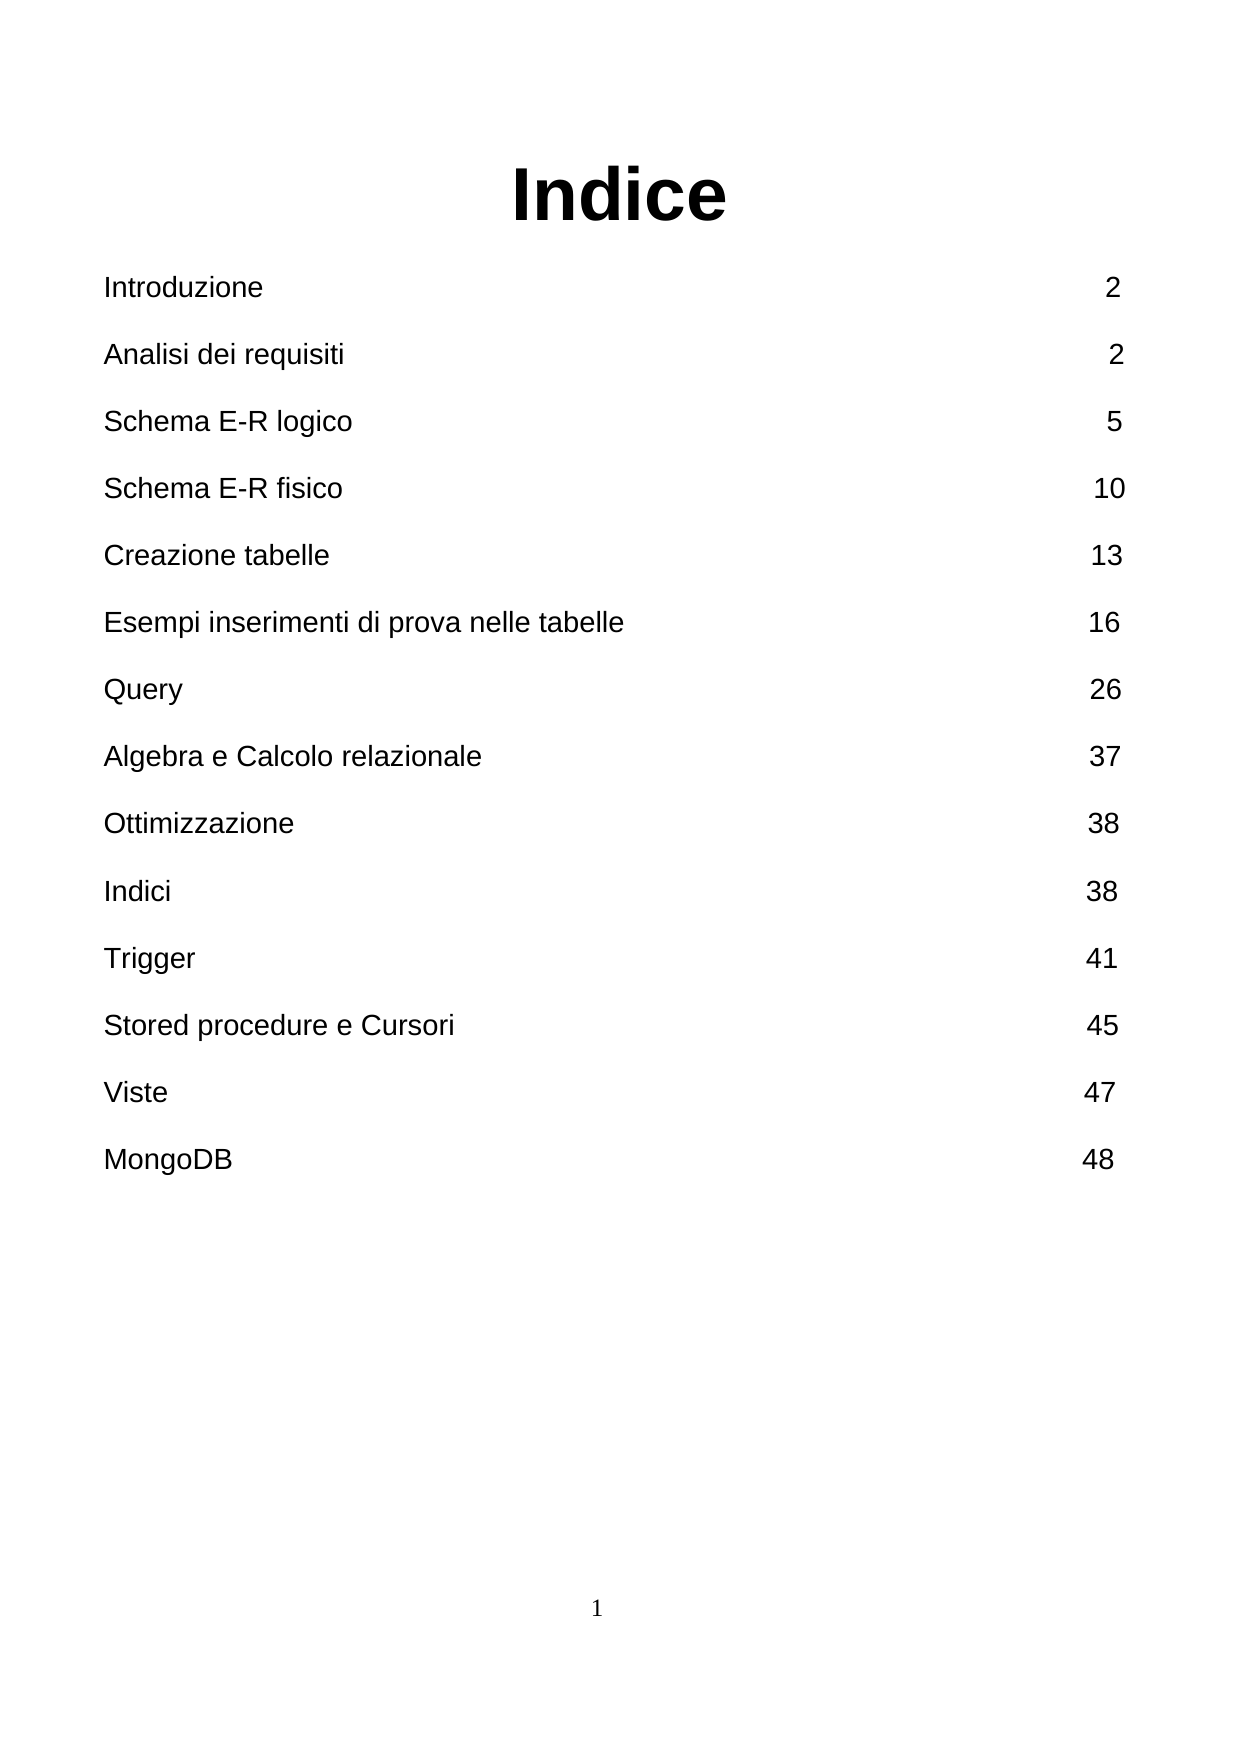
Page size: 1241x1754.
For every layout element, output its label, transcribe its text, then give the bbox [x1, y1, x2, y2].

text Query 26 [103, 672, 1136, 739]
text Viste 47 [103, 1075, 1136, 1108]
text Esempi inserimenti di prova nelle tabelle 16 [103, 605, 1136, 672]
text MongoDB 48 [103, 1142, 1136, 1175]
text Analisi dei requisiti 2 [103, 337, 1136, 370]
text Schema E-R fisico 10 [103, 471, 1136, 538]
text Ottimizzazione 38 [103, 806, 1136, 840]
text Trigger 41 [103, 941, 1136, 974]
text Introduzione 2 [103, 270, 1136, 303]
text Indici 38 [103, 873, 1136, 907]
text Algebra e Calcolo relazionale 37 [103, 739, 1136, 773]
text Creazione tabelle 13 [103, 538, 1136, 572]
text Stored procedure e Cursori 45 [103, 1008, 1136, 1041]
text Indice [103, 150, 1136, 236]
text Schema E-R logico 5 [103, 404, 1136, 437]
